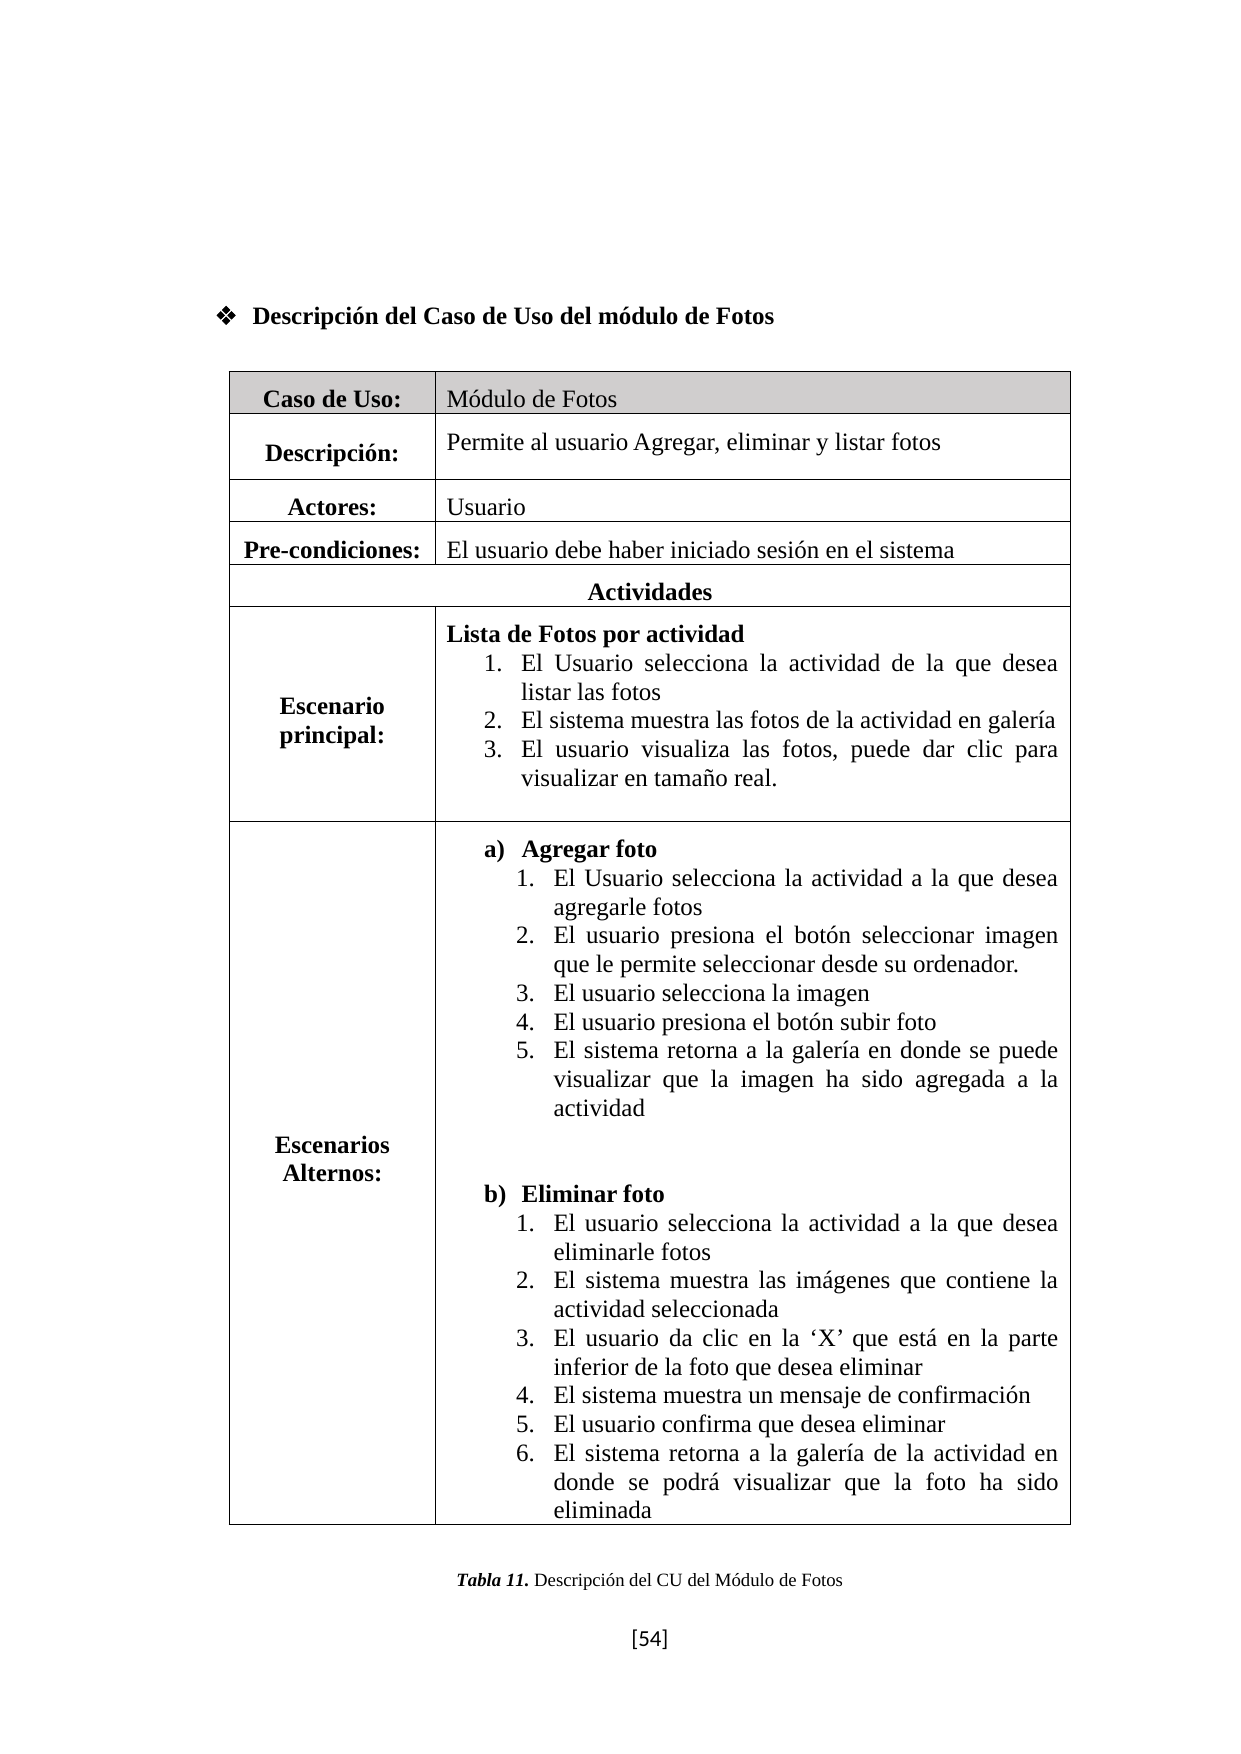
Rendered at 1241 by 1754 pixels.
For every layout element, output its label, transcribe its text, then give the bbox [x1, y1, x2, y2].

table_cell Actividades [230, 565, 1070, 606]
table_cell El usuario debe haber iniciado sesión en el sistema [436, 522, 1070, 563]
table_cell Lista de Fotos por actividad El Usuario selecciona la actividad de la que desea listar las fotos El sistema muestra las fotos de la actividad en galería El usuario visualiza las fotos, puede dar clic para visualizar en tamaño real. [436, 607, 1070, 821]
table_cell Pre-condiciones: [230, 522, 435, 563]
table_header Caso de Uso: [230, 372, 435, 413]
list Descripción del Caso de Uso del módulo de Fotos [215, 301, 1122, 330]
table_cell Permite al usuario Agregar, eliminar y listar fotos [436, 414, 1070, 479]
table_cell Agregar foto El Usuario selecciona la actividad a la que desea agregarle fotos El usuario presiona el botón seleccionar imagen que le permite seleccionar desde su ordenador. El usuario selecciona la imagen El usuario presiona el botón subir foto El sistema retorna a la galería en donde se puede visualizar que la imagen ha sido agregada a la actividad Eliminar foto El usuario selecciona la actividad a la que desea eliminarle fotos El sistema muestra las imágenes que contiene la actividad seleccionada El usuario da clic en la ‘X’ que está en la parte inferior de la foto que desea eliminar El sistema muestra un mensaje de confirmación El usuario confirma que desea eliminar El sistema retorna a la galería de la actividad en donde se podrá visualizar que la foto ha sido eliminada [436, 822, 1070, 1524]
table_header Módulo de Fotos [436, 372, 1070, 413]
table_cell Escenario principal: [230, 607, 435, 821]
table_cell Escenarios Alternos: [230, 822, 435, 1524]
table_cell Actores: [230, 480, 435, 521]
table_cell Usuario [436, 480, 1070, 521]
table_cell Descripción: [230, 414, 435, 479]
